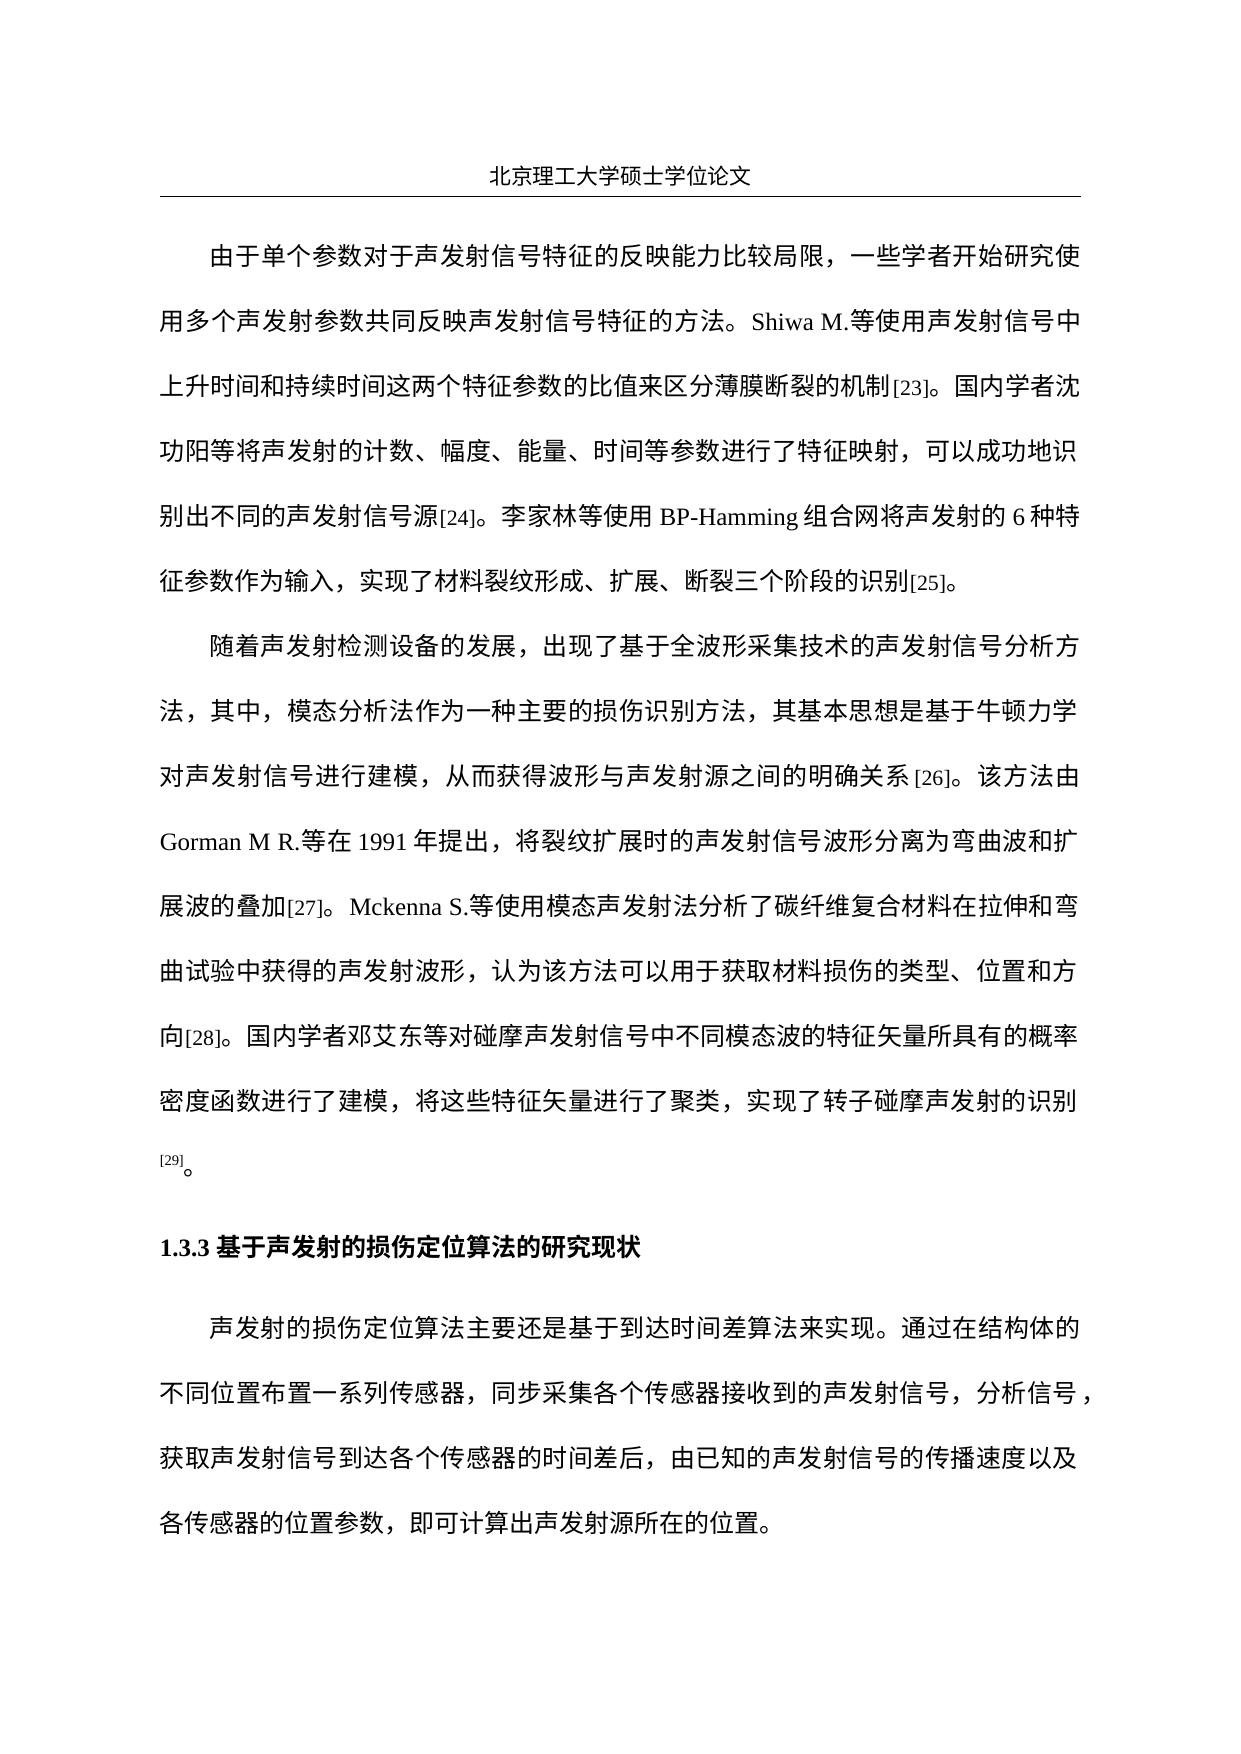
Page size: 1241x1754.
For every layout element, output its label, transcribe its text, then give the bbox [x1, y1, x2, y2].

text 声发射的损伤定位算法主要还是基于到达时间差算法来实现。通过在结构体的不同位置布置一系列传感器，同步采集各个传感器接收到的声发射信号，分析信号，获取声发射信号到达各个传感器的时间差后，由已知的声发射信号的传播速度以及各传感器的位置参数，即可计算出声发射源所在的位置。 [159, 1294, 1081, 1554]
text 1.3.3 基于声发射的损伤定位算法的研究现状 [159, 1213, 1081, 1278]
text 由于单个参数对于声发射信号特征的反映能力比较局限，一些学者开始研究使用多个声发射参数共同反映声发射信号特征的方法。Shiwa M.等使用声发射信号中上升时间和持续时间这两个特征参数的比值来区分薄膜断裂的机制[23]。国内学者沈功阳等将声发射的计数、幅度、能量、时间等参数进行了特征映射，可以成功地识别出不同的声发射信号源[24]。李家林等使用BP-Hamming组合网将声发射的6种特征参数作为输入，实现了材料裂纹形成、扩展、断裂三个阶段的识别[25]。 [159, 222, 1081, 612]
text 随着声发射检测设备的发展，出现了基于全波形采集技术的声发射信号分析方法，其中，模态分析法作为一种主要的损伤识别方法，其基本思想是基于牛顿力学对声发射信号进行建模，从而获得波形与声发射源之间的明确关系[26]。该方法由Gorman M R.等在1991年提出，将裂纹扩展时的声发射信号波形分离为弯曲波和扩展波的叠加[27]。Mckenna S.等使用模态声发射法分析了碳纤维复合材料在拉伸和弯曲试验中获得的声发射波形，认为该方法可以用于获取材料损伤的类型、位置和方向[28]。国内学者邓艾东等对碰摩声发射信号中不同模态波的特征矢量所具有的概率密度函数进行了建模，将这些特征矢量进行了聚类，实现了转子碰摩声发射的识别[29]。 [159, 612, 1081, 1197]
